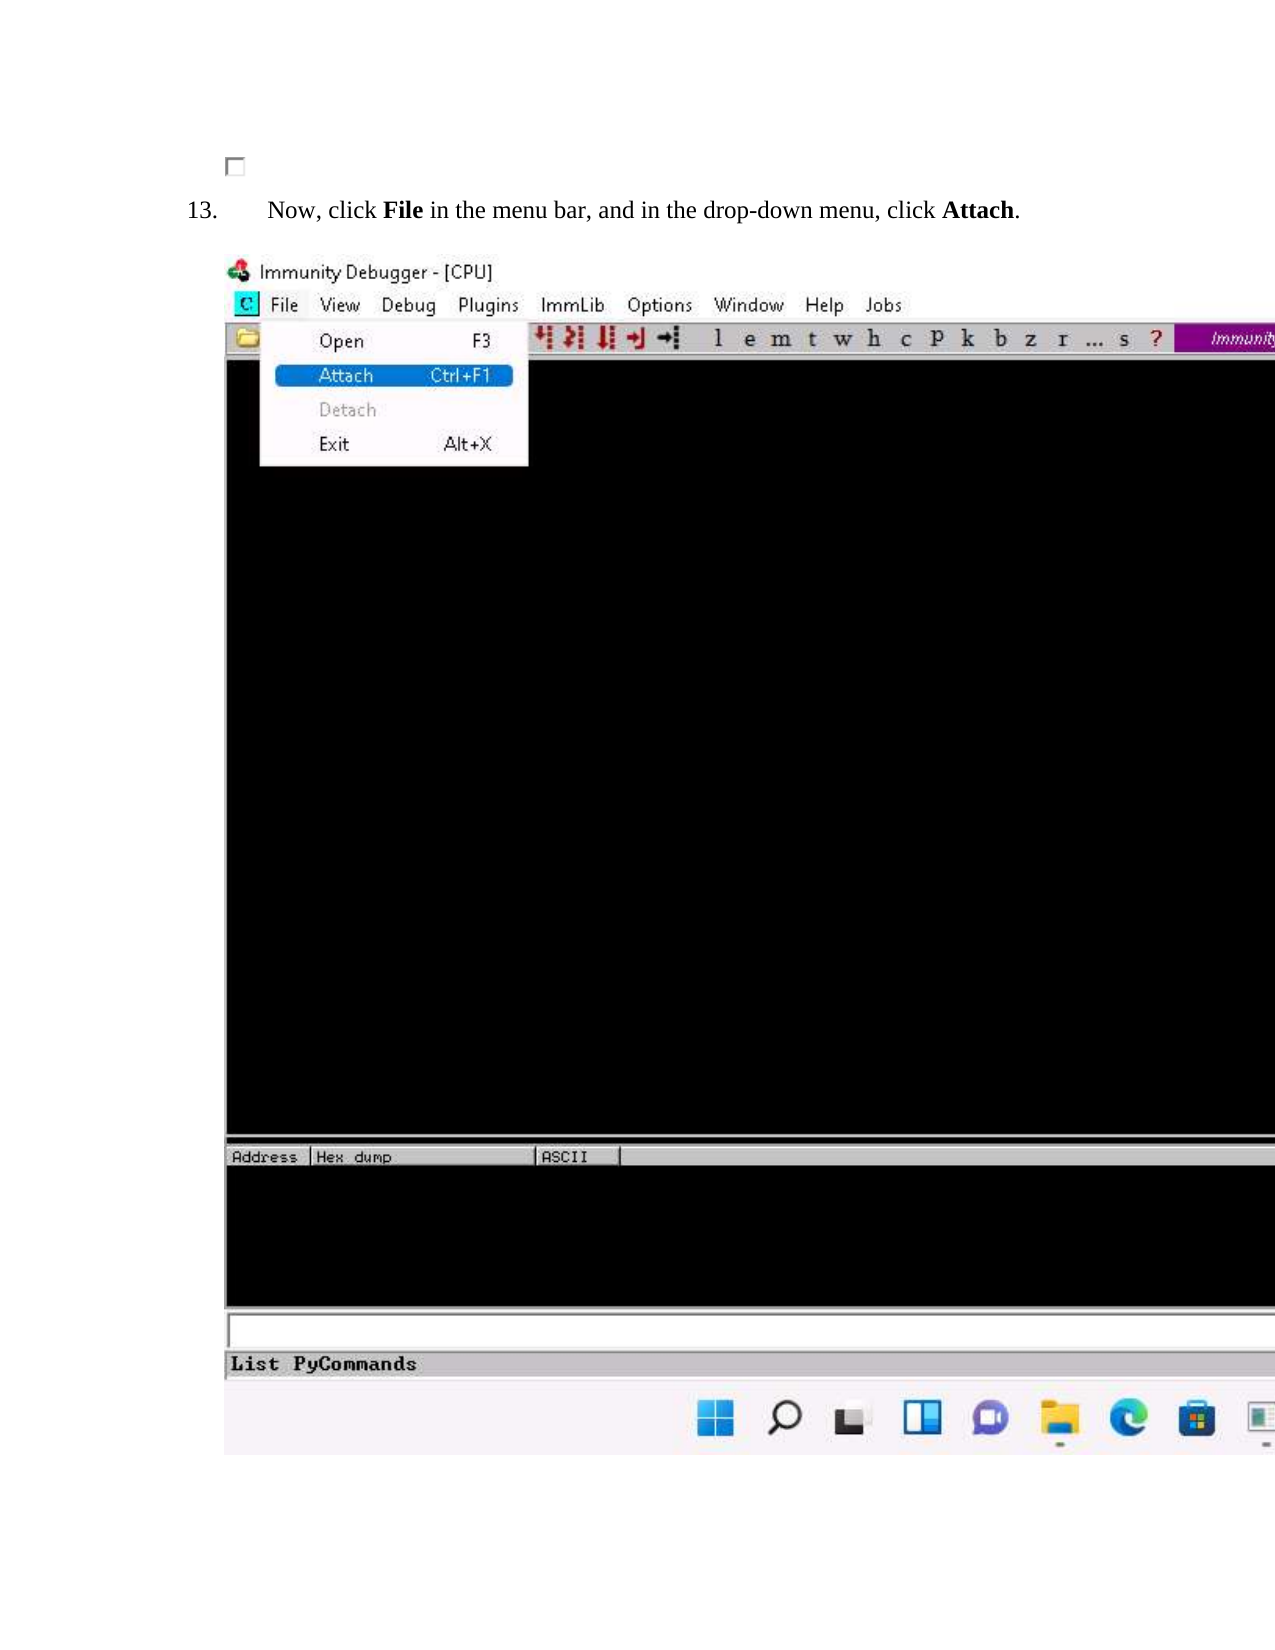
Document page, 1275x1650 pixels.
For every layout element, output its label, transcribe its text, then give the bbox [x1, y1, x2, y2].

picture [224, 254, 1275, 1455]
list Now, click File in the menu bar, and in the drop-down menu, click Attach. [187, 150, 1094, 224]
